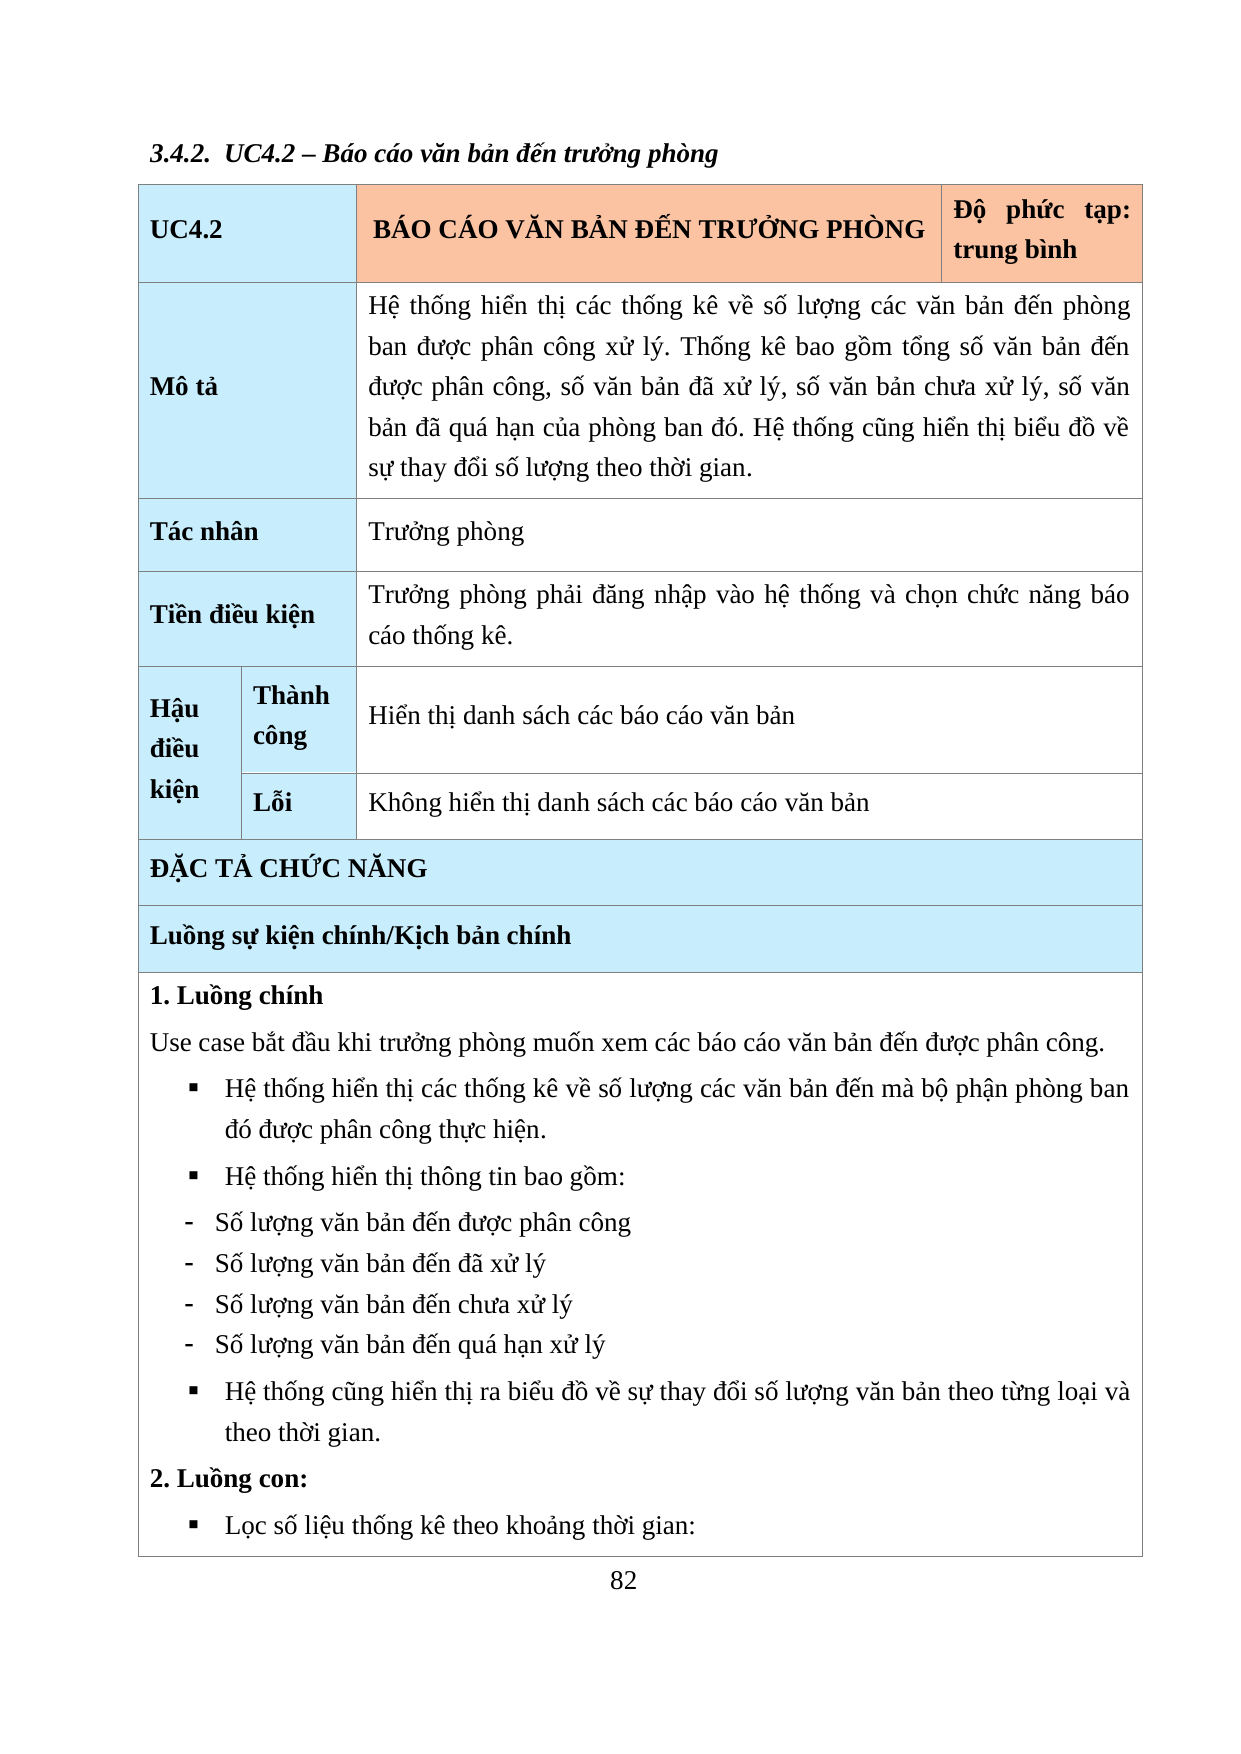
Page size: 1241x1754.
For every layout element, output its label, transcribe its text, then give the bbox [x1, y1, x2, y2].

table_cell Mô tả [139, 283, 356, 498]
table_cell Lỗi [242, 774, 356, 839]
table_cell Trưởng phòng [357, 499, 1142, 571]
table_cell Hậu điều kiện [139, 667, 241, 839]
table_cell Không hiển thị danh sách các báo cáo văn bản [357, 774, 1142, 839]
table_cell Luồng sự kiện chính/Kịch bản chính [139, 906, 1142, 972]
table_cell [139, 973, 1142, 1556]
table_cell Tiền điều kiện [139, 572, 356, 666]
table_header BÁO CÁO VĂN BẢN ĐẾN TRƯỞNG PHÒNG [357, 185, 941, 282]
table_cell Hiển thị danh sách các báo cáo văn bản [357, 667, 1142, 772]
subtitle UC4.2 – Báo cáo văn bản đến trưởng phòng [150, 137, 1090, 169]
table_cell Trưởng phòng phải đăng nhập vào hệ thống và chọn chức năng báo cáo thống kê. [357, 572, 1142, 666]
table_header Độ phức tạp: trung bình [942, 185, 1142, 282]
table_cell Tác nhân [139, 499, 356, 571]
table_cell Hệ thống hiển thị các thống kê về số lượng các văn bản đến phòng ban được phân công xử lý. Thống kê bao gồm tổng số văn bản đến được phân công, số văn bản đã xử lý, số văn bản chưa xử lý, số văn bản đã quá hạn của phòng ban đó. Hệ thống cũng hiển thị biểu đồ về sự thay đổi số lượng theo thời gian. [357, 283, 1142, 498]
table_cell ĐẶC TẢ CHỨC NĂNG [139, 840, 1142, 905]
table_cell Thành công [242, 667, 356, 772]
table_header UC4.2 [139, 185, 356, 282]
